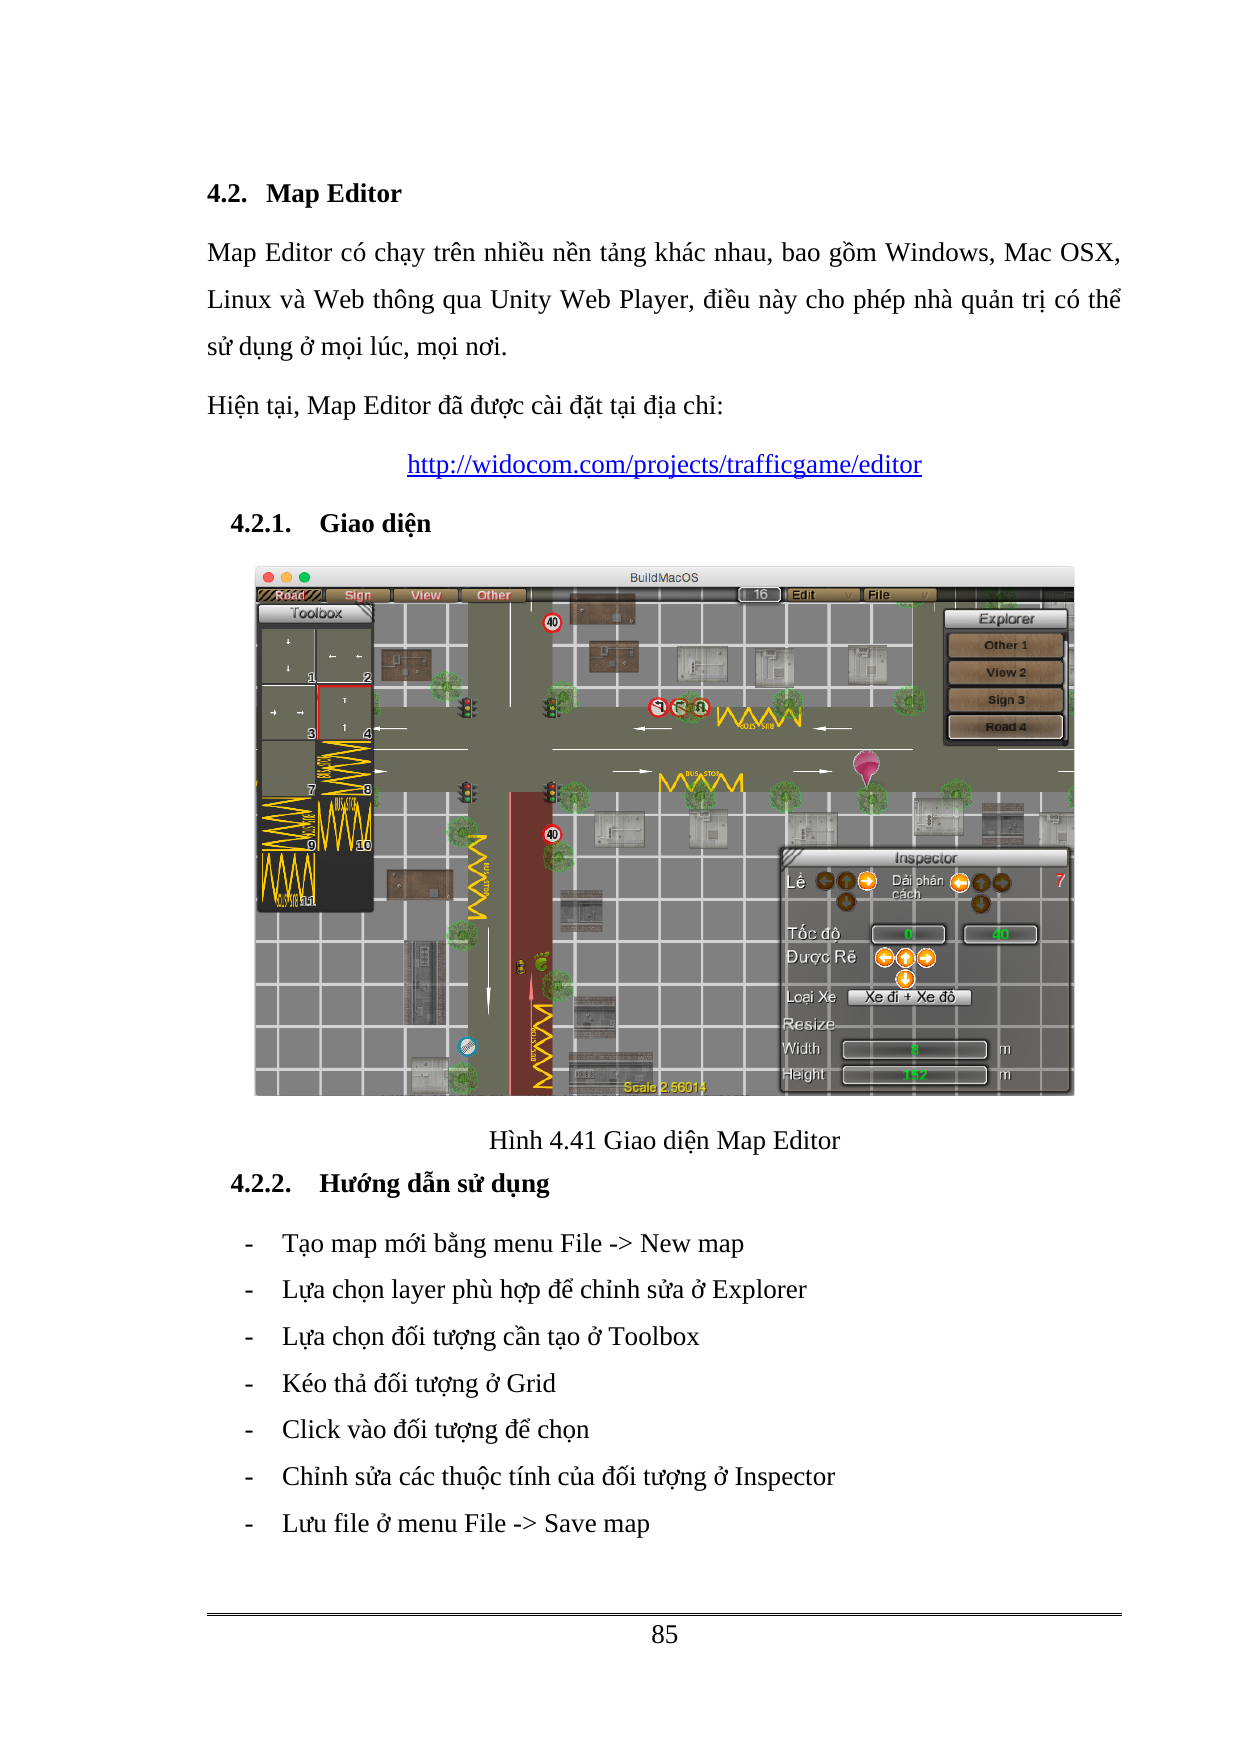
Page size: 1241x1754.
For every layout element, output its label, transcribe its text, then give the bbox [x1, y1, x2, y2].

subtitle Hướng dẫn sử dụng [230, 1168, 1122, 1199]
list Lựa chọn đối tượng cần tạo ở Toolbox [244, 1320, 1122, 1351]
text Map Editor có chạy trên nhiều nền tảng khác nhau, bao gồm Windows, Mac OSX, Linux và Web thông qua Unity Web Player, điều này cho phép nhà quản trị có thể sử dụng ở mọi lúc, mọi nơi. [207, 236, 1122, 361]
list Chỉnh sửa các thuộc tính của đối tượng ở Inspector [244, 1460, 1122, 1491]
list Kéo thả đối tượng ở Grid [244, 1367, 1122, 1398]
subtitle Giao diện [230, 507, 1122, 538]
list Tạo map mới bằng menu File -> New map [244, 1227, 1122, 1258]
subtitle Map Editor [207, 177, 1122, 208]
list Lựa chọn layer phù hợp để chỉnh sửa ở Explorer [244, 1273, 1122, 1304]
list Click vào đối tượng để chọn [244, 1413, 1122, 1444]
text Hiện tại, Map Editor đã được cài đặt tại địa chỉ: [207, 389, 1122, 420]
list Lưu file ở menu File -> Save map [244, 1507, 1122, 1538]
text http://widocom.com/projects/trafficgame/editor [207, 448, 1122, 479]
picture [254, 566, 1075, 1096]
